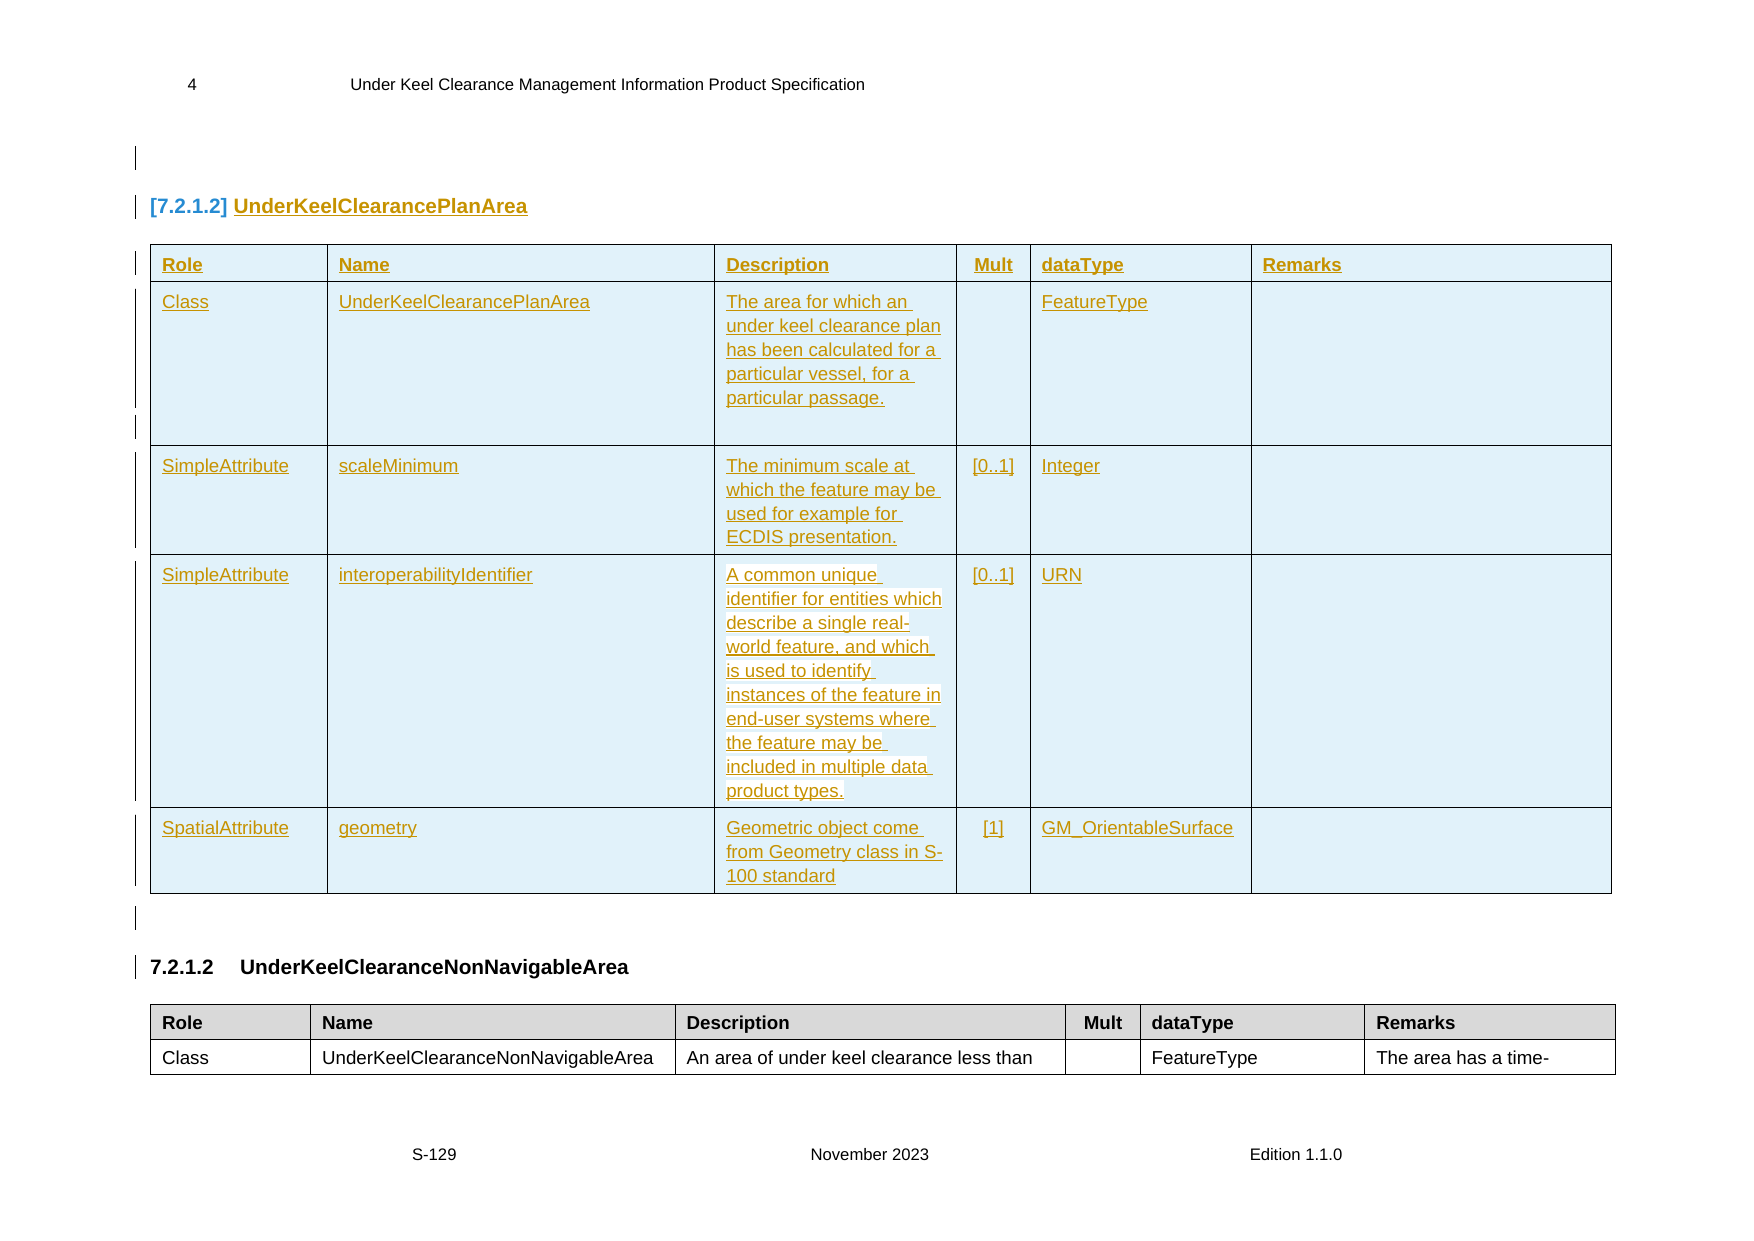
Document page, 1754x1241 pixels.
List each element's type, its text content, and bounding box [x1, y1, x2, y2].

table_header Name [311, 1005, 675, 1039]
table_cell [676, 1040, 1065, 1074]
table_cell UnderKeelClearanceNonNavigableArea [311, 1040, 675, 1074]
table_header Remarks [1365, 1005, 1615, 1039]
table_header Description [676, 1005, 1065, 1039]
table_cell [1066, 1040, 1140, 1074]
table_cell FeatureType [1141, 1040, 1364, 1074]
table_cell Class [151, 1040, 310, 1074]
table_header Role [151, 1005, 310, 1039]
table_header Mult [1066, 1005, 1140, 1039]
table_cell The area has a time-dependent dimension [1365, 1040, 1615, 1074]
subtitle UnderKeelClearanceNonNavigableArea [150, 955, 1604, 979]
table_header dataType [1141, 1005, 1364, 1039]
